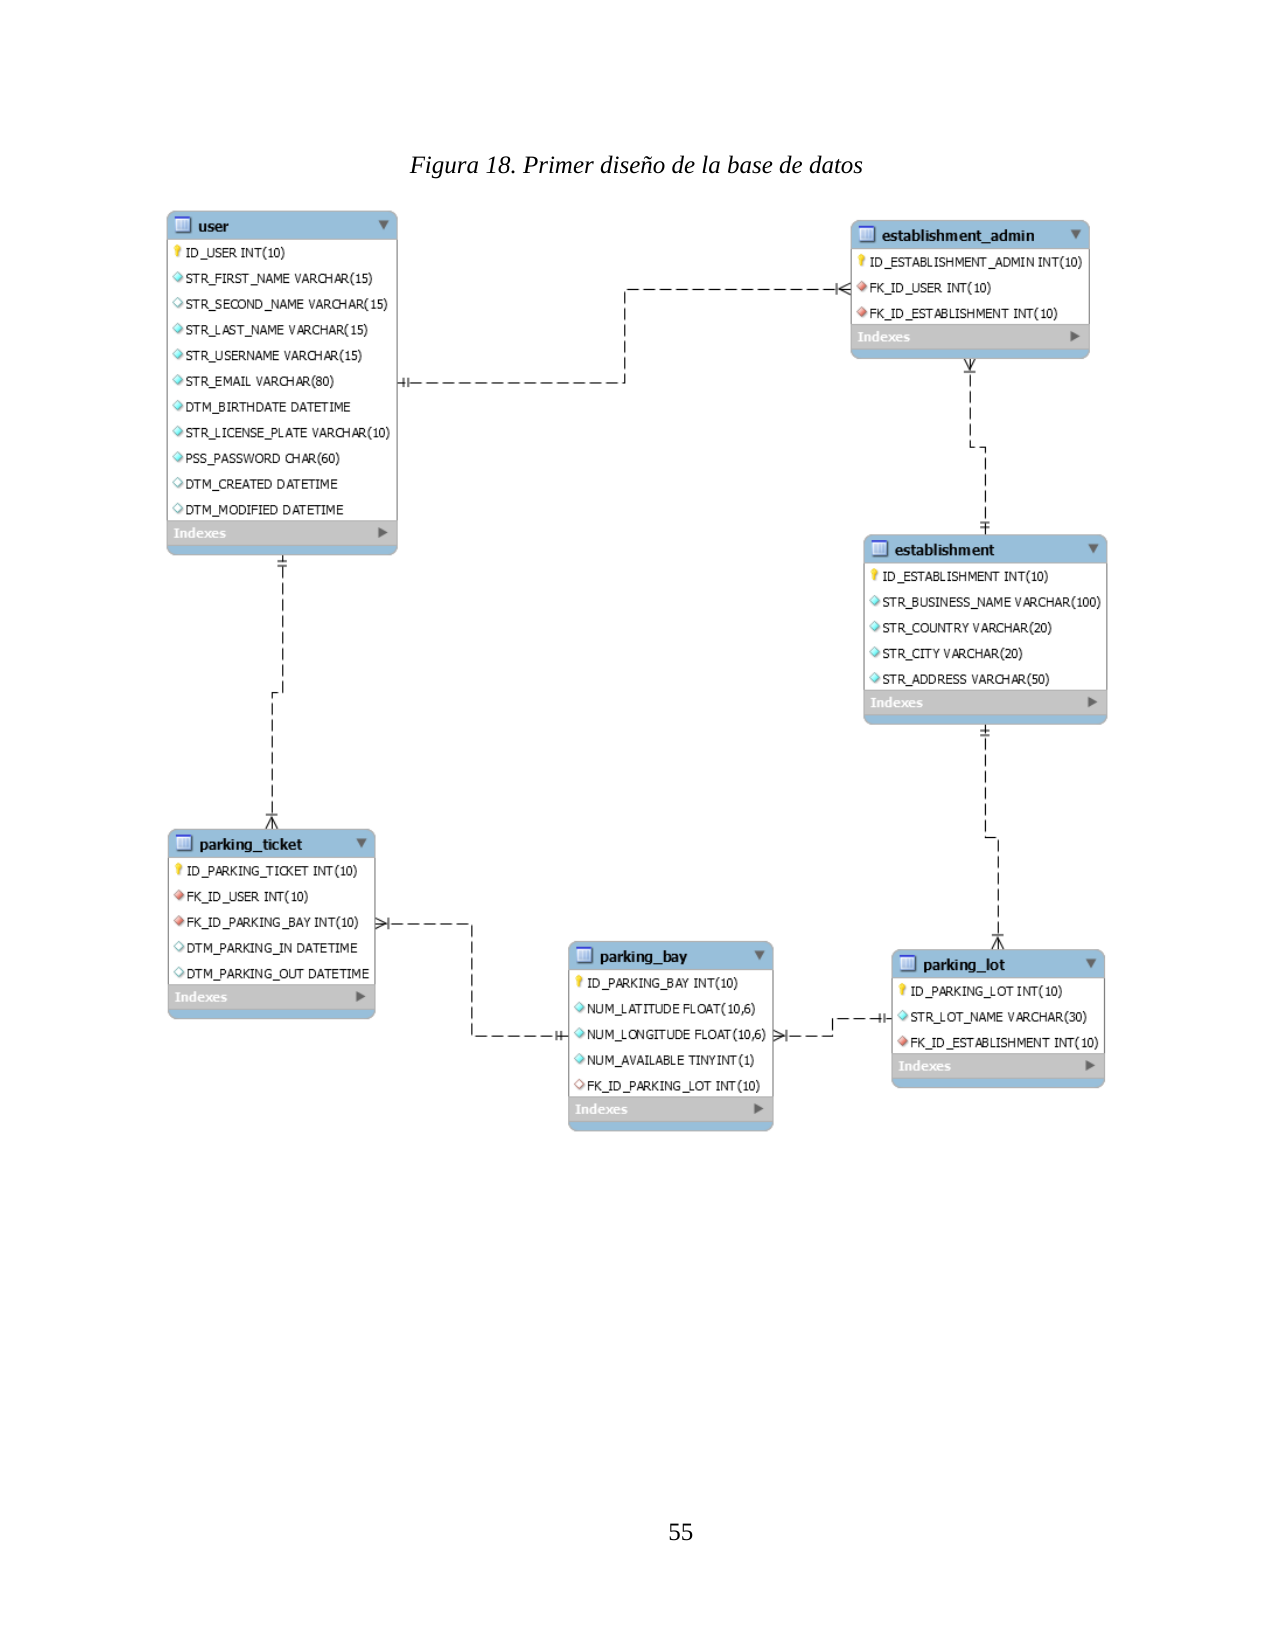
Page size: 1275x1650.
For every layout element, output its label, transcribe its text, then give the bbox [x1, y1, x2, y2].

picture [155, 199, 1118, 1142]
text Figura 18. Primer diseño de la base de datos [148, 150, 1125, 179]
